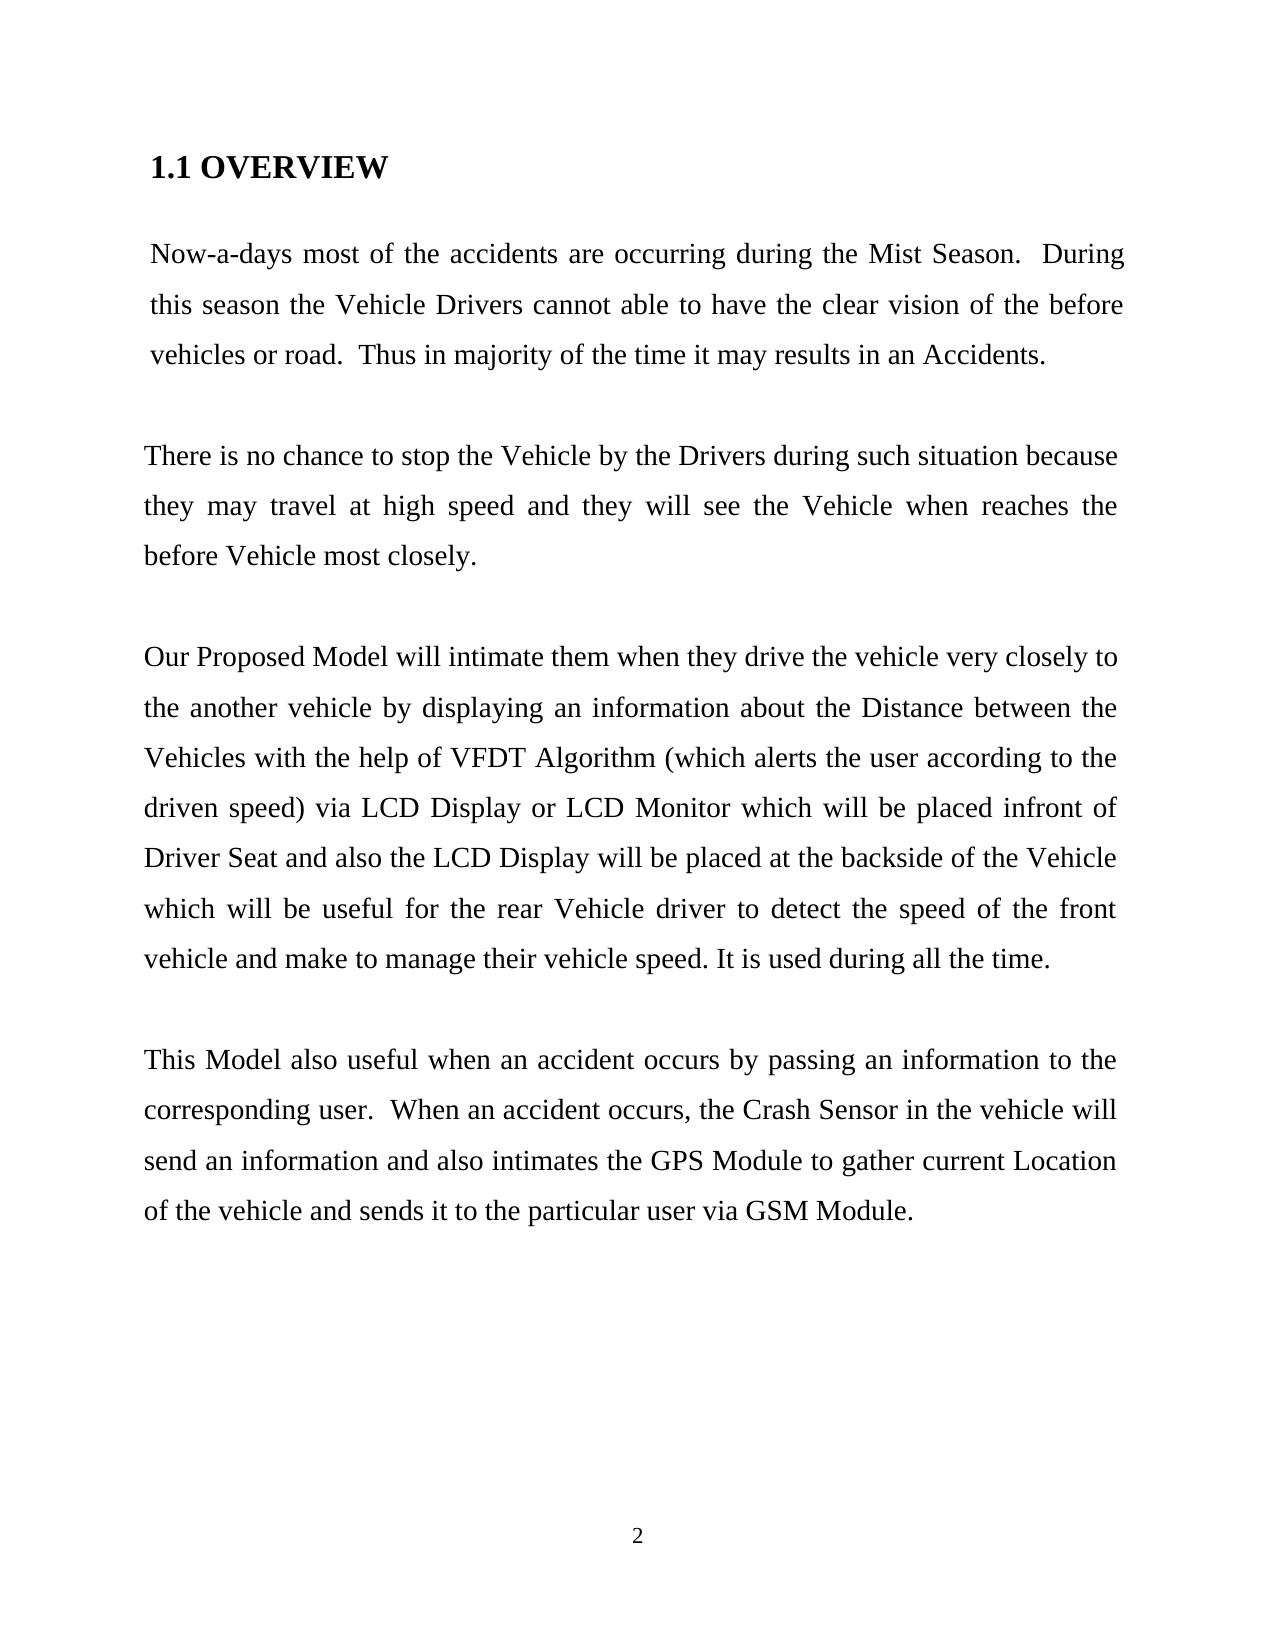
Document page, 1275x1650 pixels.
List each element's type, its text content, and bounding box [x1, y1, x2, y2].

text This Model also useful when an accident occurs by passing an information to the corresponding user. When an accident occurs, the Crash Sensor in the vehicle will send an information and also intimates the GPS Module to gather current Location of the vehicle and sends it to the particular user via GSM Module. [144, 1042, 1119, 1227]
text Now-a-days most of the accidents are occurring during the Mist Season. During this season the Vehicle Drivers cannot able to have the clear vision of the before vehicles or road. Thus in majority of the time it may results in an Accidents. [150, 236, 1126, 371]
subtitle 1.1 OVERVIEW [150, 148, 1194, 186]
text Our Proposed Model will intimate them when they drive the vehicle very closely to the another vehicle by displaying an information about the Distance between the Vehicles with the help of VFDT Algorithm (which alerts the user according to the driven speed) via LCD Display or LCD Monitor which will be placed infront of Driver Seat and also the LCD Display will be placed at the backside of the Vehicle which will be useful for the rear Vehicle driver to detect the speed of the front vehicle and make to manage their vehicle speed. It is used during all the time. [144, 639, 1119, 975]
text There is no chance to stop the Vehicle by the Drivers during such situation because they may travel at high speed and they will see the Vehicle when reaches the before Vehicle most closely. [144, 438, 1119, 572]
